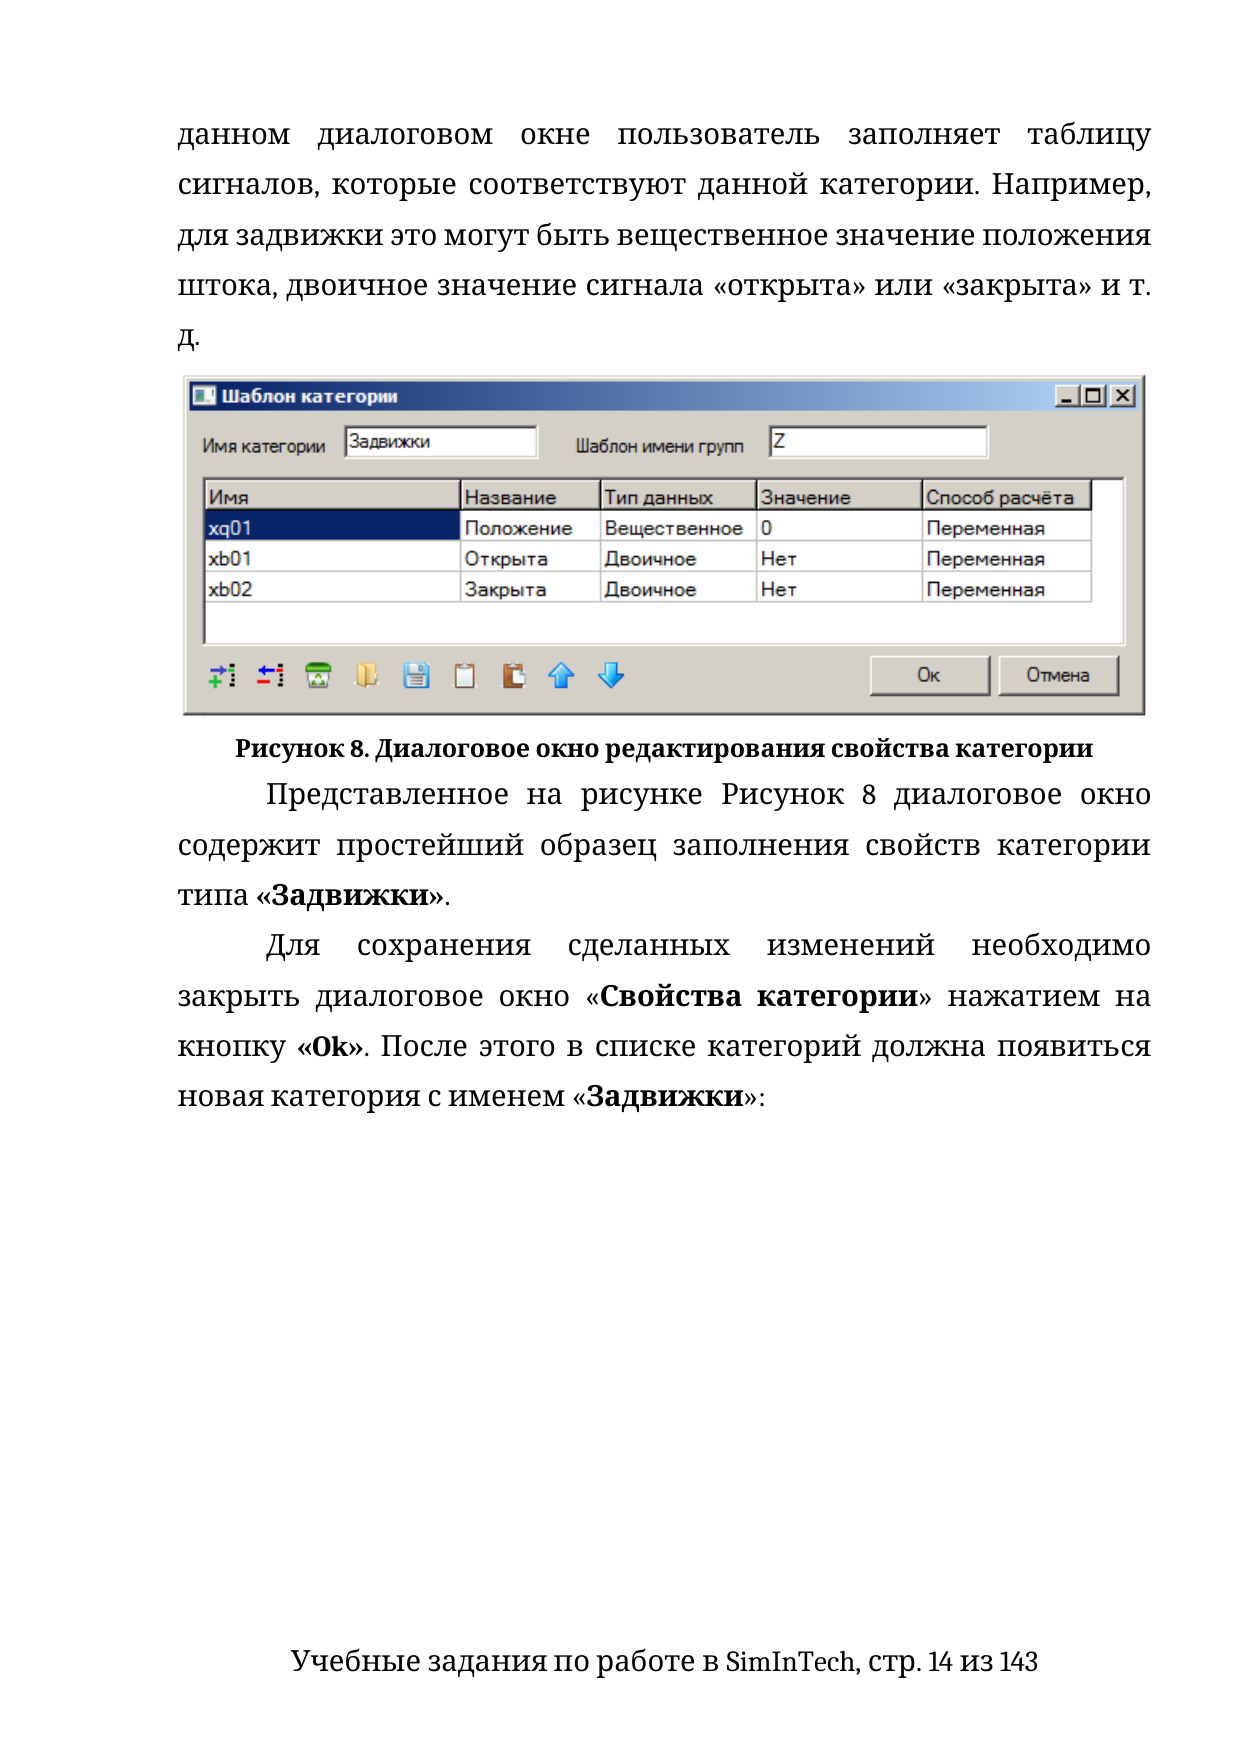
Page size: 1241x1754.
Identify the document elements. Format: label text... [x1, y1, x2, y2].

text Представленное на рисунке Рисунок 8 диалоговое окно содержит простейший образец заполнения свойств категории типа «Задвижки». [177, 778, 1152, 913]
picture [177, 369, 1152, 719]
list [177, 118, 1152, 353]
text Для сохранения сделанных изменений необходимо закрыть диалоговое окно «Свойства категории» нажатием на кнопку «Ok». После этого в списке категорий должна появиться новая категория с именем «Задвижки»: [177, 929, 1152, 1114]
